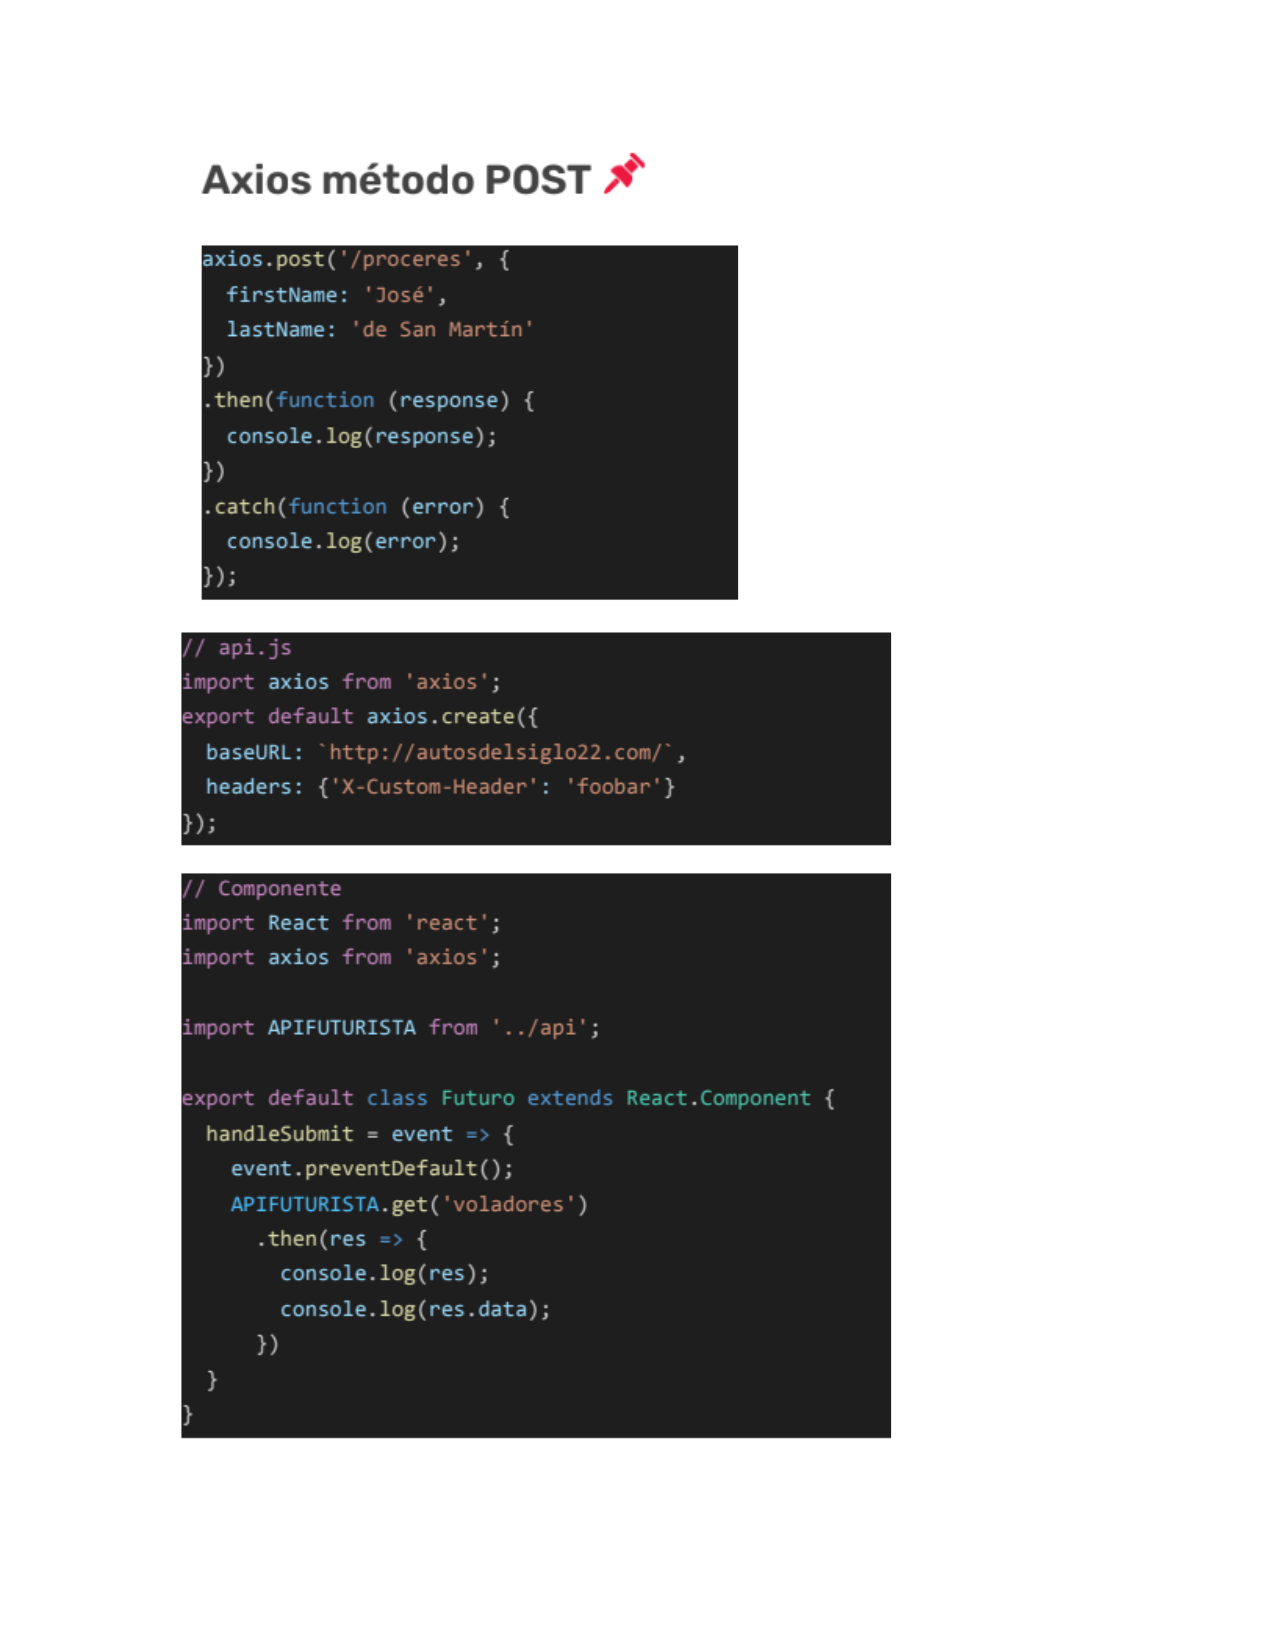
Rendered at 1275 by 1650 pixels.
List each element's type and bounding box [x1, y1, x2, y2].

picture [177, 614, 892, 1443]
picture [177, 147, 739, 611]
